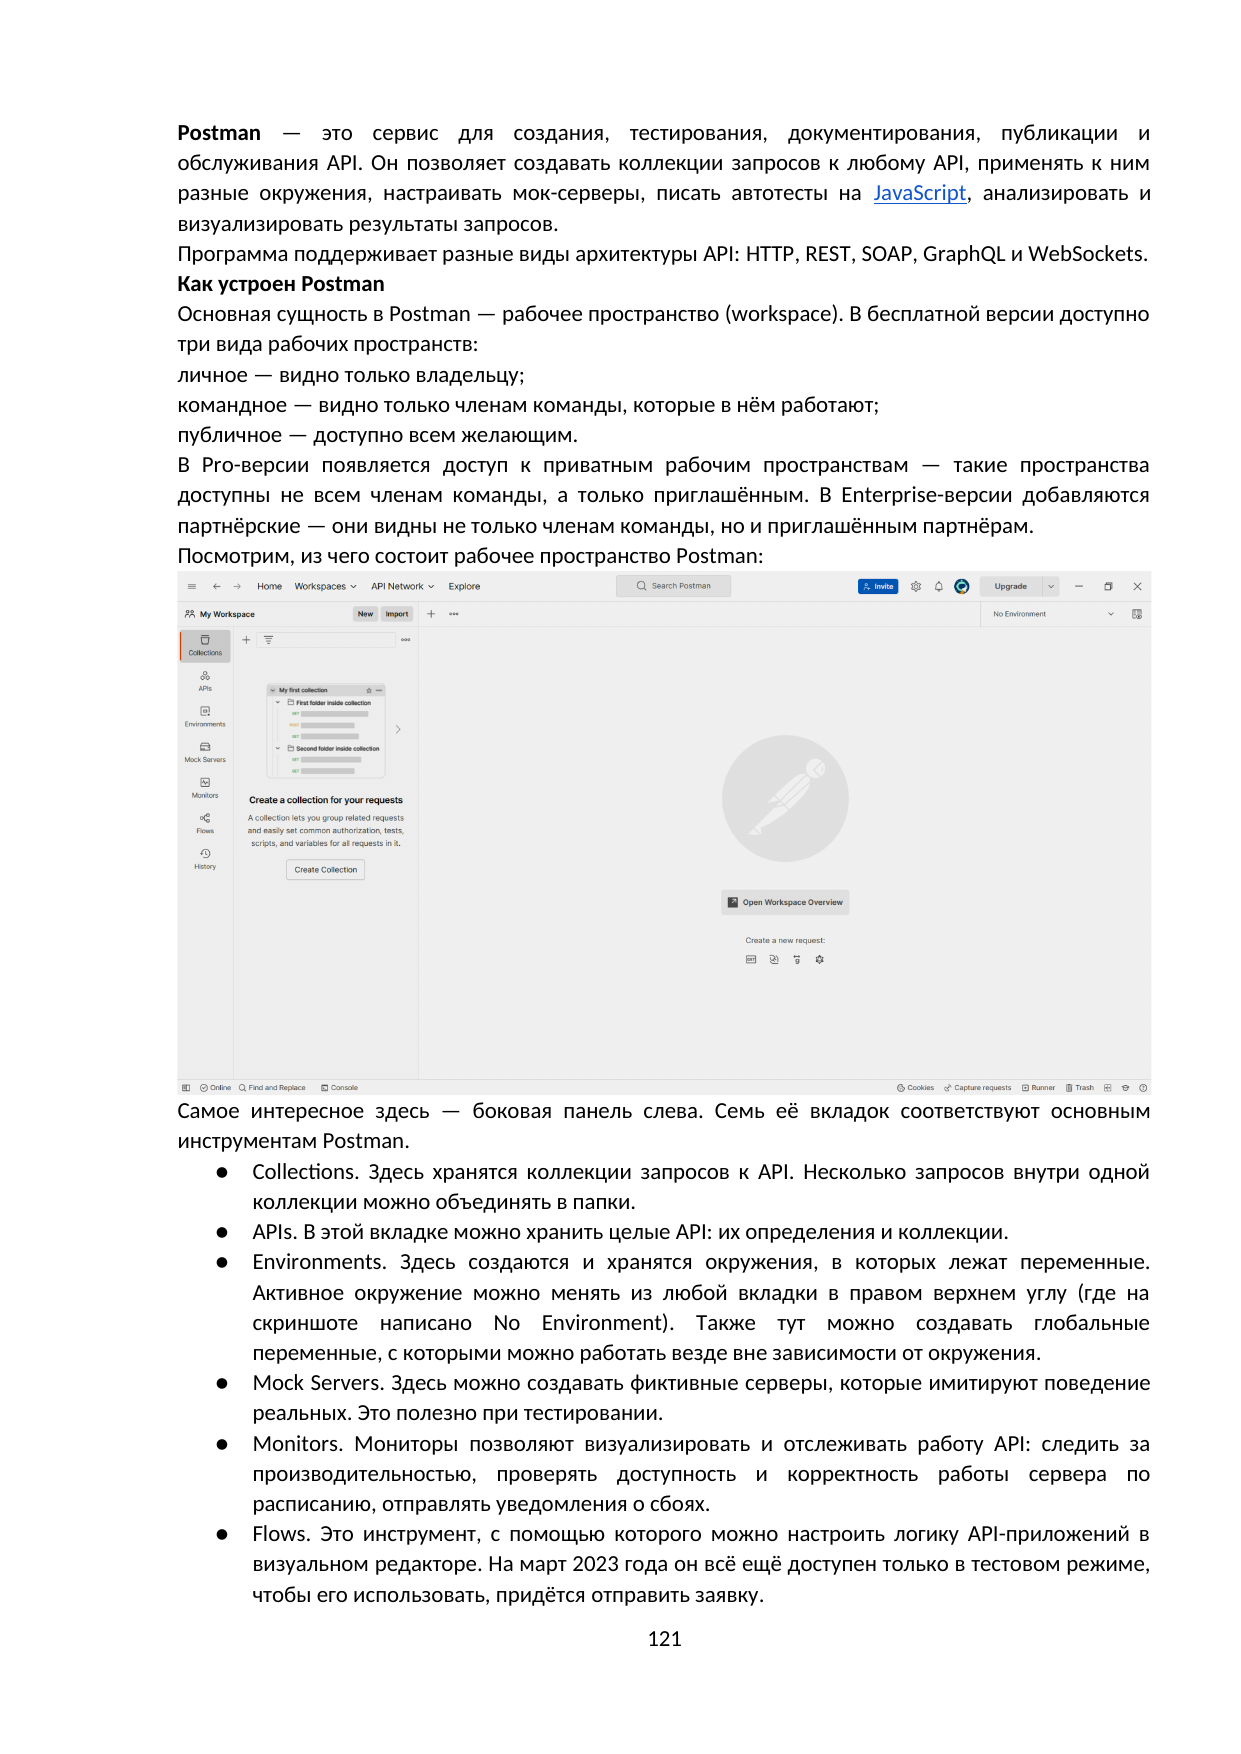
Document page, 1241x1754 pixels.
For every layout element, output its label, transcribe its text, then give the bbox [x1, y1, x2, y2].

picture [177, 571, 1152, 1095]
text Посмотрим, из чего состоит рабочее пространство Postman: [177, 541, 1152, 569]
list Monitors. Мониторы позволяют визуализировать и отслеживать работу API: следить за производительностью, проверять доступность и корректность работы сервера по расписанию, отправлять уведомления о сбоях. [215, 1429, 1152, 1517]
text Postman — это сервис для создания, тестирования, документирования, публикации и обслуживания API. Он позволяет создавать коллекции запросов к любому API, применять к ним разные окружения, настраивать мок-серверы, писать автотесты на JavaScript, анализировать и визуализировать результаты запросов. [177, 118, 1152, 237]
text Основная сущность в Postman — рабочее пространство (workspace). В бесплатной версии доступно три вида рабочих пространств: [177, 299, 1152, 358]
text личное — видно только владельцу; [177, 360, 1152, 388]
text командное — видно только членам команды, которые в нём работают; [177, 390, 1152, 418]
list Flows. Это инструмент, с помощью которого можно настроить логику API-приложений в визуальном редакторе. На март 2023 года он всё ещё доступен только в тестовом режиме, чтобы его использовать, придётся отправить заявку. [215, 1519, 1152, 1608]
text Как устроен Postman [177, 269, 1152, 297]
text Программа поддерживает разные виды архитектуры API: HTTP, REST, SOAP, GraphQL и WebSockets. [177, 239, 1152, 267]
list Environments. Здесь создаются и хранятся окружения, в которых лежат переменные. Активное окружение можно менять из любой вкладки в правом верхнем углу (где на скриншоте написано No Environment). Также тут можно создавать глобальные переменные, с которыми можно работать везде вне зависимости от окружения. [215, 1247, 1152, 1366]
list Mock Servers. Здесь можно создавать фиктивные серверы, которые имитируют поведение реальных. Это полезно при тестировании. [215, 1368, 1152, 1426]
list Collections. Здесь хранятся коллекции запросов к API. Несколько запросов внутри одной коллекции можно объединять в папки. [215, 1157, 1152, 1215]
list APIs. В этой вкладке можно хранить целые API: их определения и коллекции. [215, 1217, 1152, 1245]
text публичное — доступно всем желающим. [177, 420, 1152, 448]
text Самое интересное здесь — боковая панель слева. Семь её вкладок соответствуют основным инструментам Postman. [177, 1096, 1152, 1154]
text В Pro-версии появляется доступ к приватным рабочим пространствам — такие пространства доступны не всем членам команды, а только приглашённым. В Enterprise-версии добавляются партнёрские — они видны не только членам команды, но и приглашённым партнёрам. [177, 450, 1152, 539]
